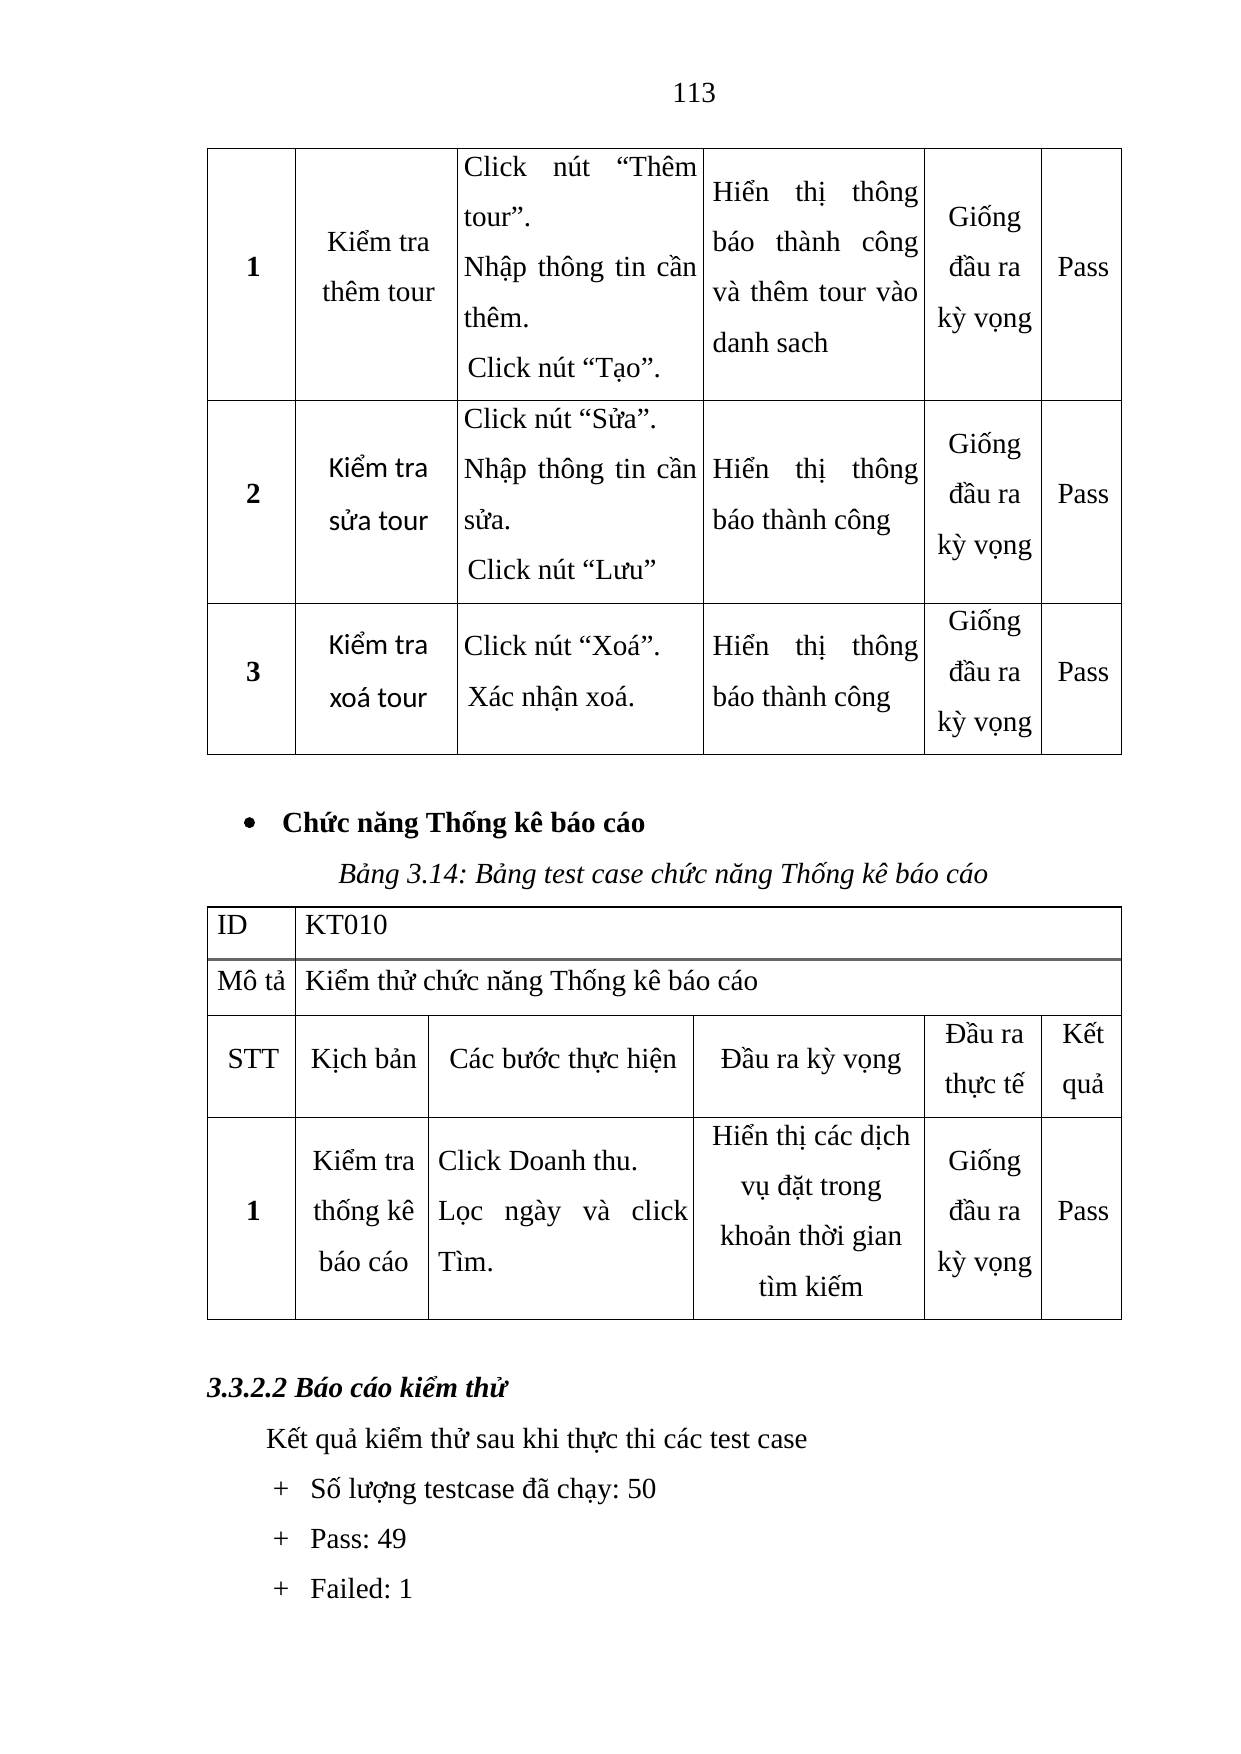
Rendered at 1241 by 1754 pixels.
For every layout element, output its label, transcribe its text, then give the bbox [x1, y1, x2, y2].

table_cell Click Doanh thu. Lọc ngày và click Tìm. [429, 1118, 693, 1319]
table_cell Giống đầu ra kỳ vọng [925, 1118, 1041, 1319]
table_cell Kiểm tra thống kê báo cáo [296, 1118, 428, 1319]
table_cell 3 [208, 604, 295, 754]
table_cell Kết quả [1042, 1016, 1121, 1117]
table_cell Kiểm tra thêm tour [296, 149, 457, 400]
text Kết quả kiểm thử sau khi thực thi các test case [207, 1421, 1122, 1454]
table_cell 1 [208, 1118, 295, 1319]
table_cell STT [208, 1016, 295, 1117]
table_cell Pass [1042, 604, 1121, 754]
table_cell Pass [1042, 401, 1121, 602]
table_cell Hiển thị thông báo thành công [704, 604, 924, 754]
table_cell Các bước thực hiện [429, 1016, 693, 1117]
table_cell Mô tả [208, 961, 295, 1015]
table_cell Kịch bản [296, 1016, 428, 1117]
table_cell Giống đầu ra kỳ vọng [925, 149, 1041, 400]
table_cell Kiểm tra xoá tour [296, 604, 457, 754]
table_cell Click nút “Xoá”. Xác nhận xoá. [458, 604, 703, 754]
table_cell Hiển thị các dịch vụ đặt trong khoản thời gian tìm kiếm [694, 1118, 924, 1319]
table_header ID [208, 908, 295, 958]
table_cell 2 [208, 401, 295, 602]
table_cell Đầu ra thực tế [925, 1016, 1041, 1117]
list Pass: 49 [273, 1521, 1122, 1555]
table_cell Đầu ra kỳ vọng [694, 1016, 924, 1117]
table_cell Kiểm tra sửa tour [296, 401, 457, 602]
text Bảng 3.14: Bảng test case chức năng Thống kê báo cáo [207, 856, 1122, 889]
subtitle 3.3.2.2 Báo cáo kiểm thử [207, 1370, 1122, 1404]
table_cell Hiển thị thông báo thành công [704, 401, 924, 602]
table_cell Giống đầu ra kỳ vọng [925, 401, 1041, 602]
table_cell Pass [1042, 1118, 1121, 1319]
list Failed: 1 [273, 1572, 1122, 1605]
table_header KT010 [296, 908, 1121, 958]
list Số lượng testcase đã chạy: 50 [273, 1471, 1122, 1504]
table_cell Hiển thị thông báo thành công và thêm tour vào danh sach [704, 149, 924, 400]
table_cell 1 [208, 149, 295, 400]
table_cell Click nút “Sửa”. Nhập thông tin cần sửa. Click nút “Lưu” [458, 401, 703, 602]
table_cell Pass [1042, 149, 1121, 400]
table_cell Kiểm thử chức năng Thống kê báo cáo [296, 961, 1121, 1015]
table_cell Giống đầu ra kỳ vọng [925, 604, 1041, 754]
list Chức năng Thống kê báo cáo [244, 806, 1122, 839]
table_cell Click nút “Thêm tour”. Nhập thông tin cần thêm. Click nút “Tạo”. [458, 149, 703, 400]
